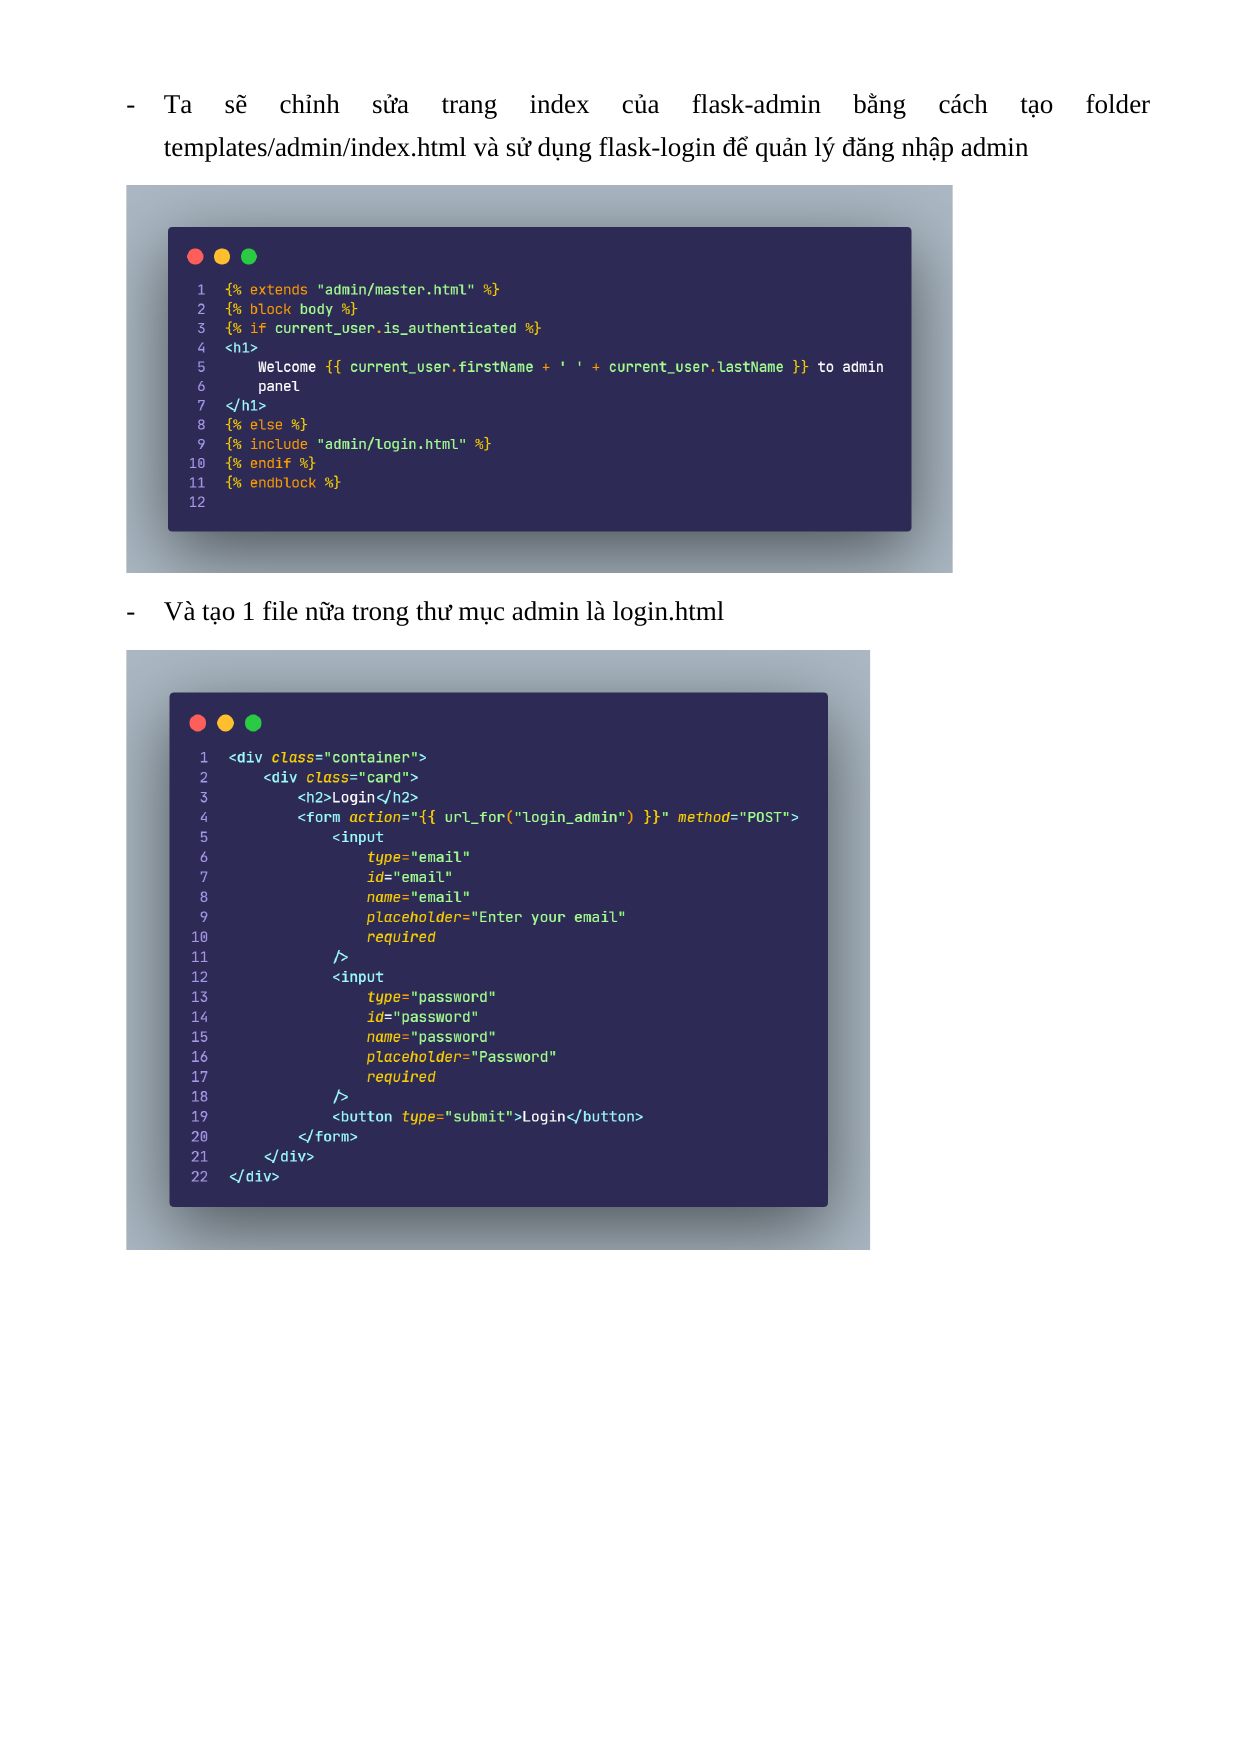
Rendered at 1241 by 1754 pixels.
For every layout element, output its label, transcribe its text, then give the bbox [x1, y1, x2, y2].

picture [126, 650, 871, 1250]
list Và tạo 1 file nữa trong thư mục admin là login.html [126, 596, 1152, 627]
picture [126, 185, 953, 573]
list Ta sẽ chỉnh sửa trang index của flask-admin bằng cách tạo folder templates/admin/index.html và sử dụng flask-login để quản lý đăng nhập admin [126, 89, 1152, 162]
